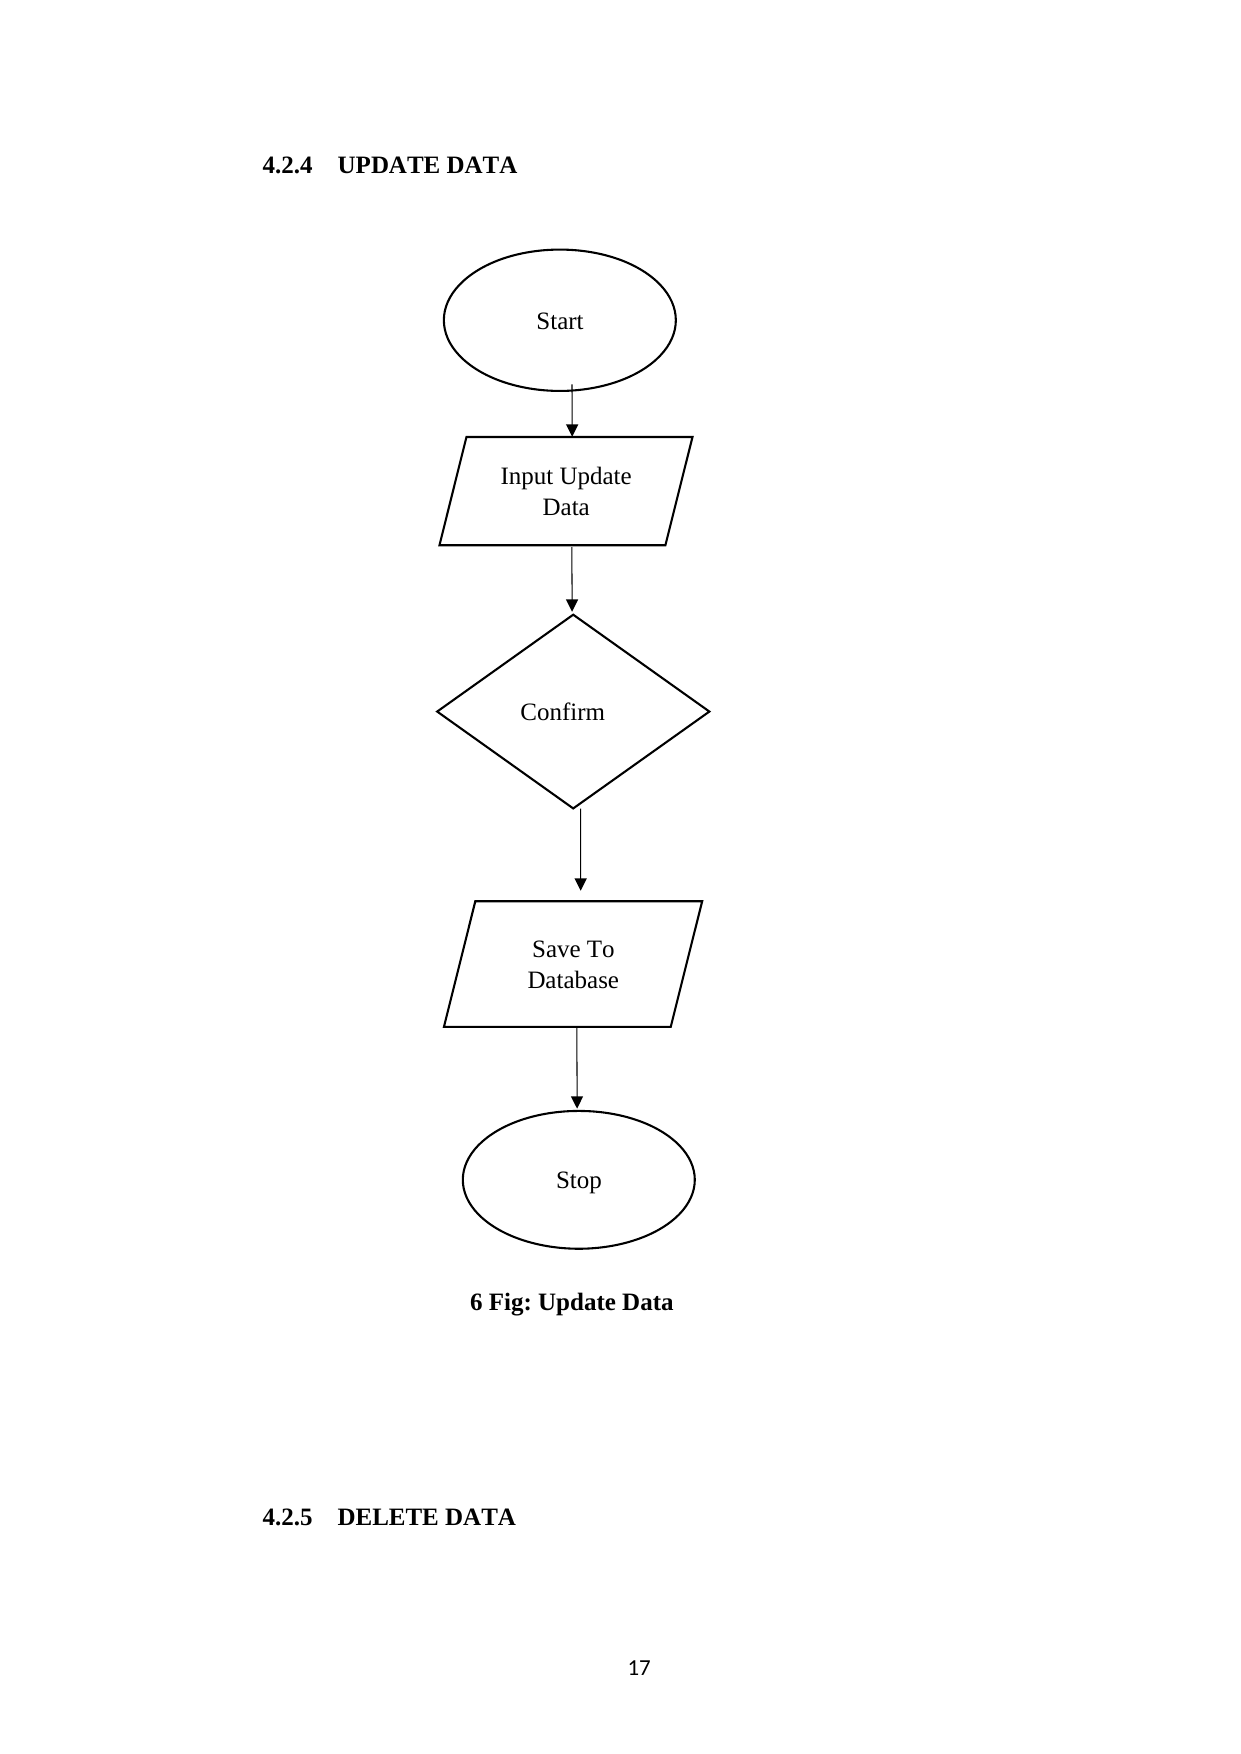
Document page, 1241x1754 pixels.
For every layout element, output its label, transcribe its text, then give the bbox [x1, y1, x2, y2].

subtitle DELETE DATA [262, 1502, 1090, 1531]
subtitle UPDATE DATA [262, 150, 1090, 179]
